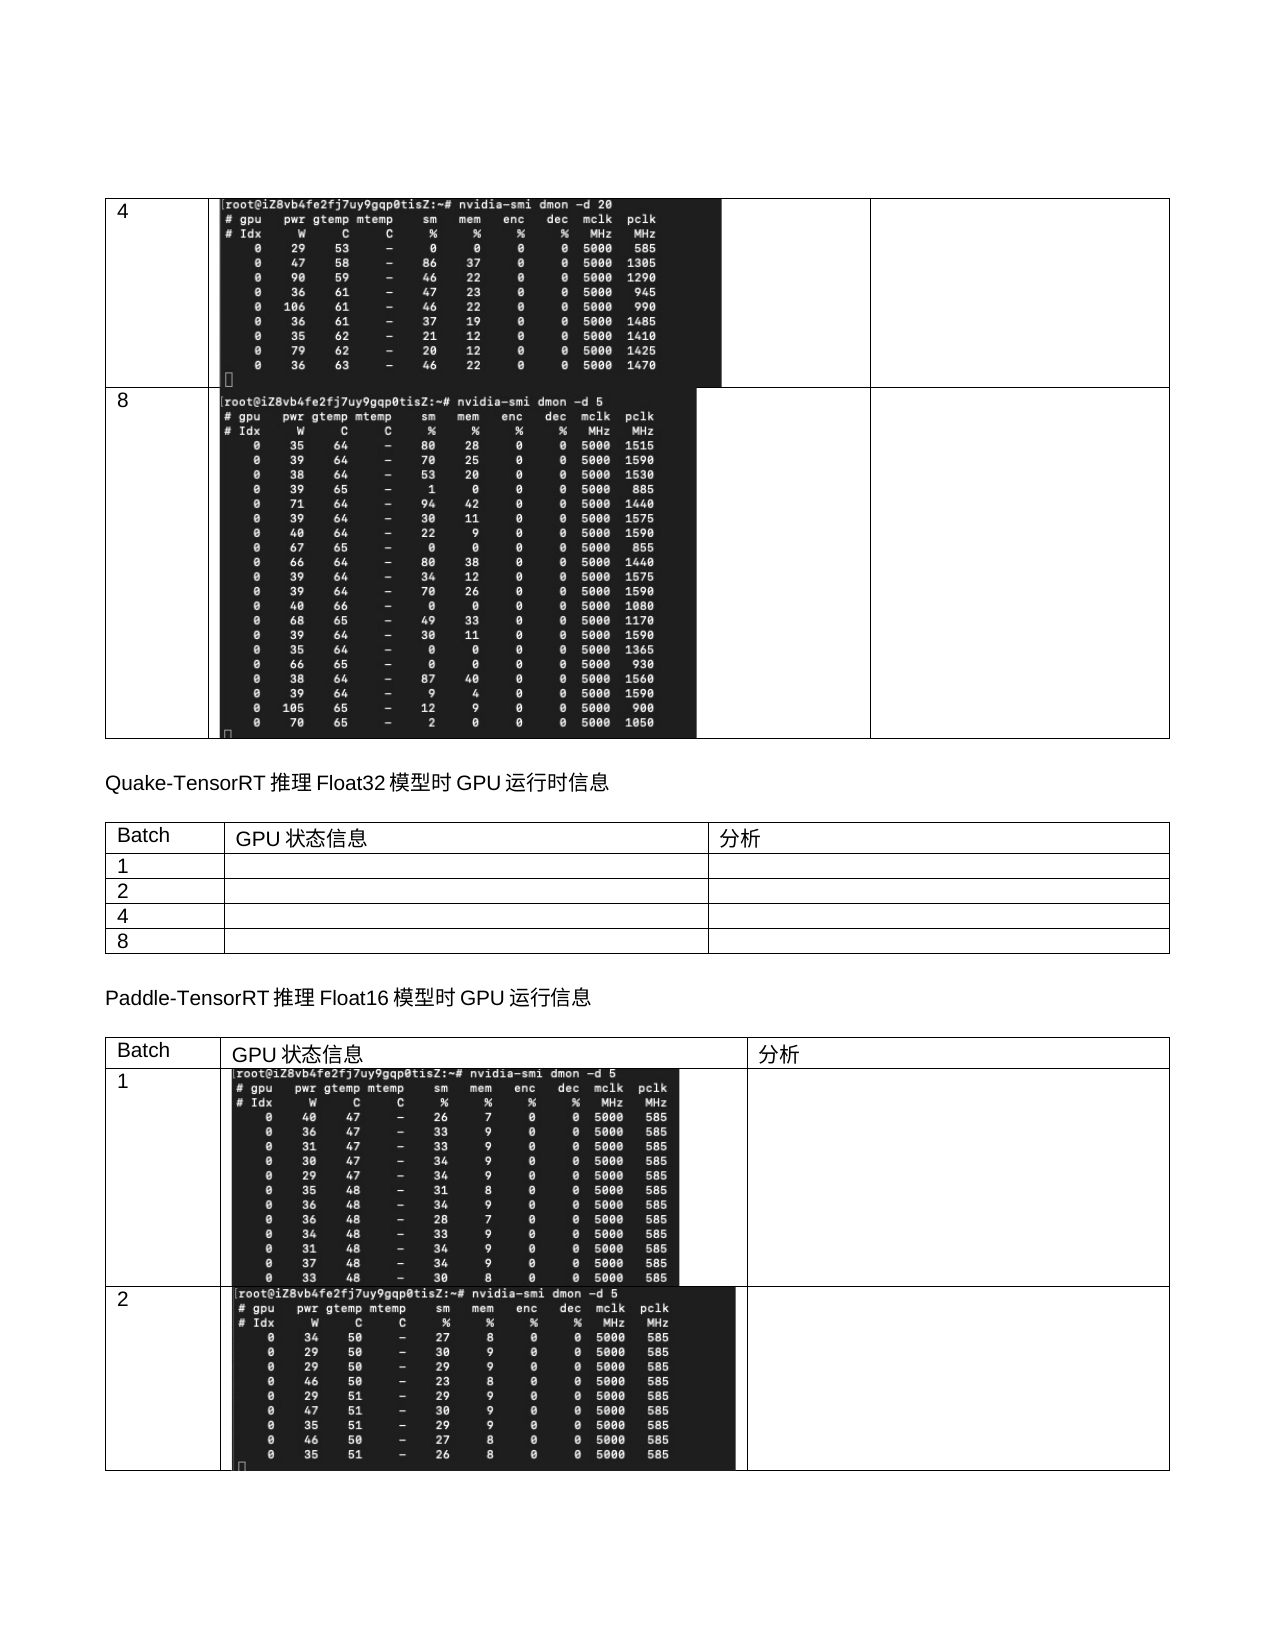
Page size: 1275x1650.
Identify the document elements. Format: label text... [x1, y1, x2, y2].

table_header 分析 [748, 1038, 1169, 1068]
table_header GPU状态信息 [225, 823, 708, 853]
table_cell [871, 388, 1169, 738]
table_cell [748, 1069, 1169, 1286]
table_cell [225, 929, 708, 953]
table_cell [748, 1287, 1169, 1470]
table_cell [871, 199, 1169, 387]
picture [219, 199, 722, 738]
list Quake-TensorRT推理Float32模型时GPU运行时信息 [105, 766, 1170, 796]
table_cell 4 [106, 199, 208, 387]
table_header Batch [106, 1038, 220, 1068]
table_cell [221, 1287, 231, 1470]
table_cell [209, 388, 219, 738]
table_cell [225, 854, 708, 878]
table_cell [722, 199, 870, 387]
table_cell [709, 879, 1169, 903]
table_cell [221, 1069, 231, 1286]
table_cell 1 [106, 1069, 220, 1286]
table_cell [709, 854, 1169, 878]
table_cell [736, 1287, 747, 1470]
table_header 分析 [709, 823, 1169, 853]
table_cell 2 [106, 1287, 220, 1470]
table_cell [225, 879, 708, 903]
table_cell [209, 199, 219, 387]
table_header GPU状态信息 [221, 1038, 747, 1068]
table_cell [709, 904, 1169, 928]
table_cell 4 [106, 904, 224, 928]
table_cell [697, 388, 870, 738]
table_cell 8 [106, 388, 208, 738]
picture [231, 1069, 680, 1286]
table_cell 1 [106, 854, 224, 878]
picture [231, 1287, 736, 1471]
list Paddle-TensorRT推理Float16模型时GPU运行信息 [105, 981, 1170, 1012]
table_cell [709, 929, 1169, 953]
table_cell 2 [106, 879, 224, 903]
table_header Batch [106, 823, 224, 853]
table_cell 8 [106, 929, 224, 953]
table_cell [225, 904, 708, 928]
table_cell [680, 1069, 747, 1286]
